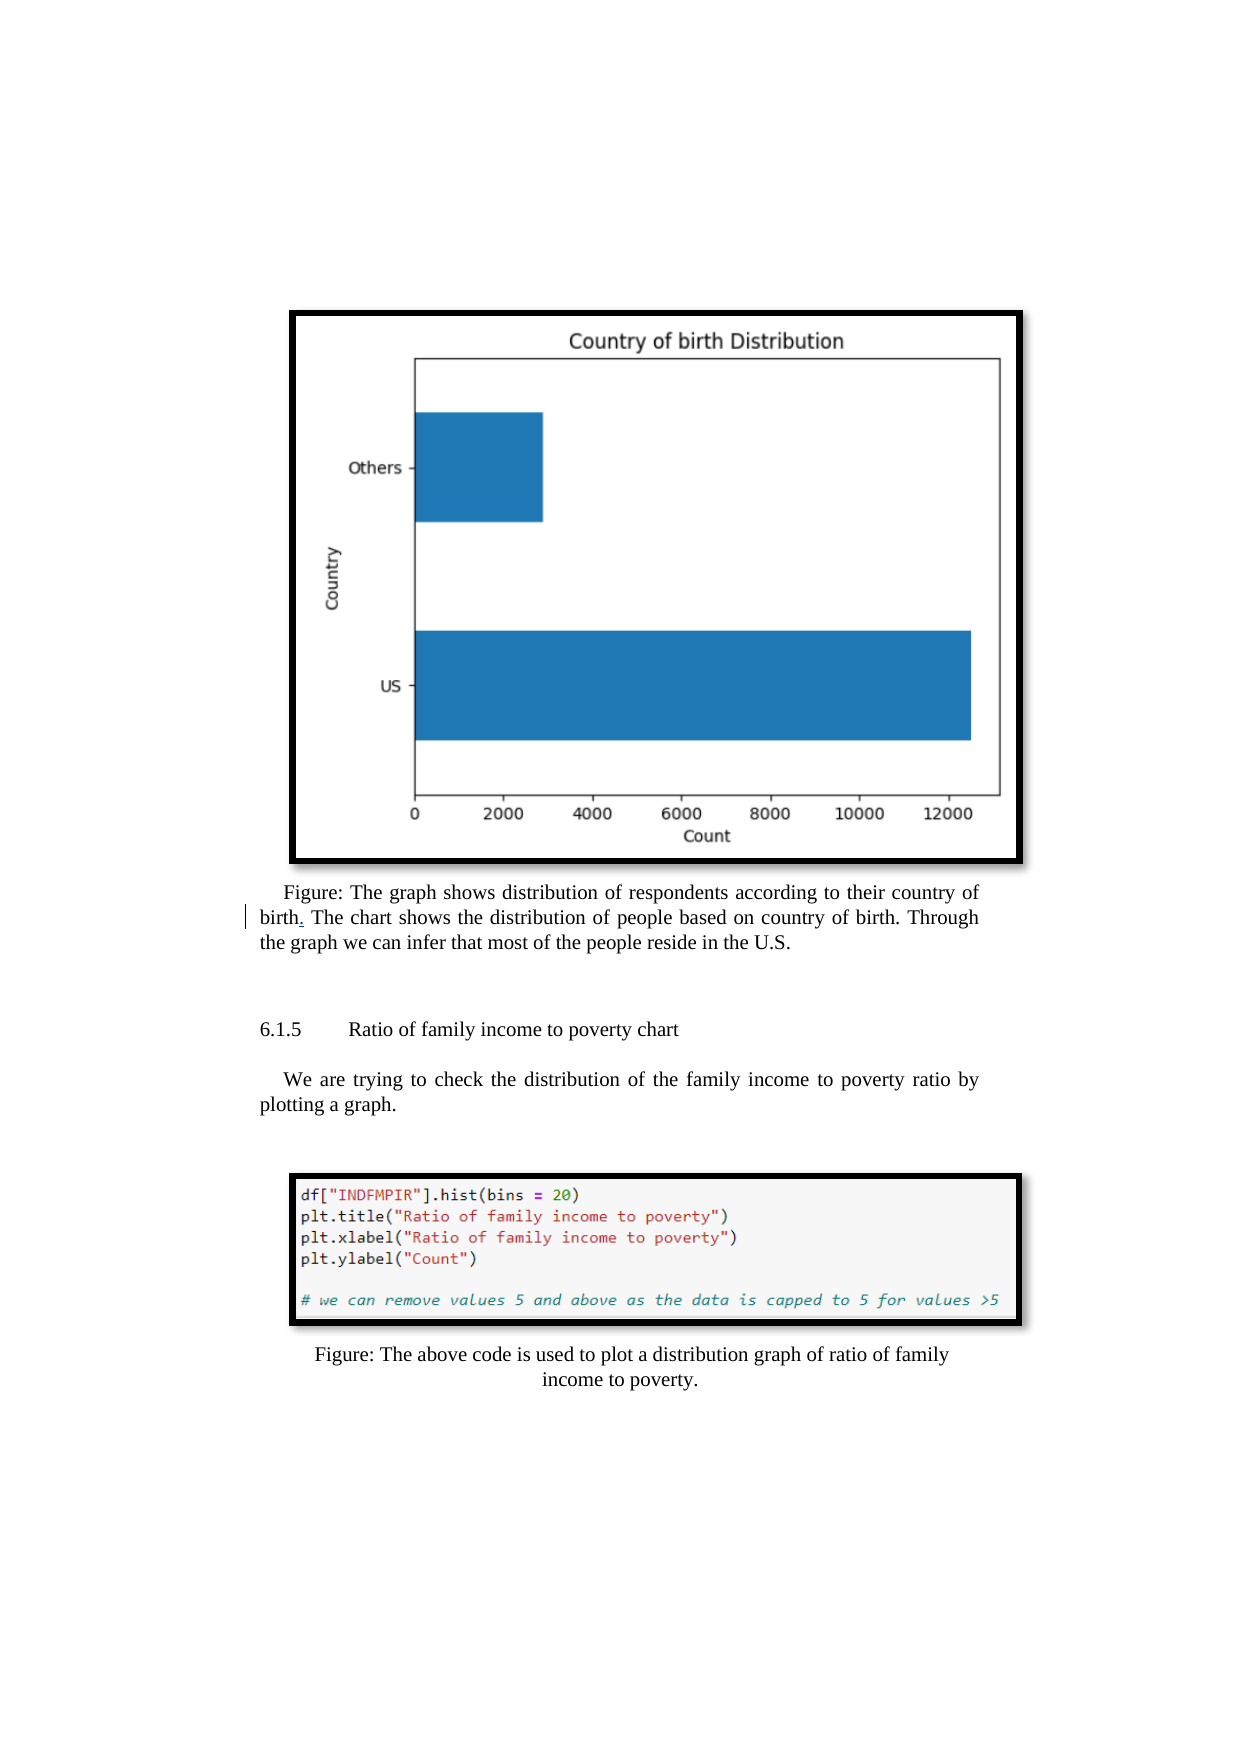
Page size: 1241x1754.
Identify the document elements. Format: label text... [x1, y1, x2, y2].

text Figure: The graph shows distribution of respondents according to their country of birth The chart shows the distribution of people based on country of birth. Through the graph we can infer that most of the people reside in the U.S. [259, 879, 981, 954]
picture [296, 1179, 1016, 1319]
text We are trying to check the distribution of the family income to poverty ratio by plotting a graph. [259, 1066, 981, 1116]
text Figure: The above code is used to plot a distribution graph of ratio of family income to poverty. [259, 1341, 981, 1391]
subtitle Ratio of family income to poverty chart [259, 1016, 981, 1041]
picture [296, 316, 1016, 858]
